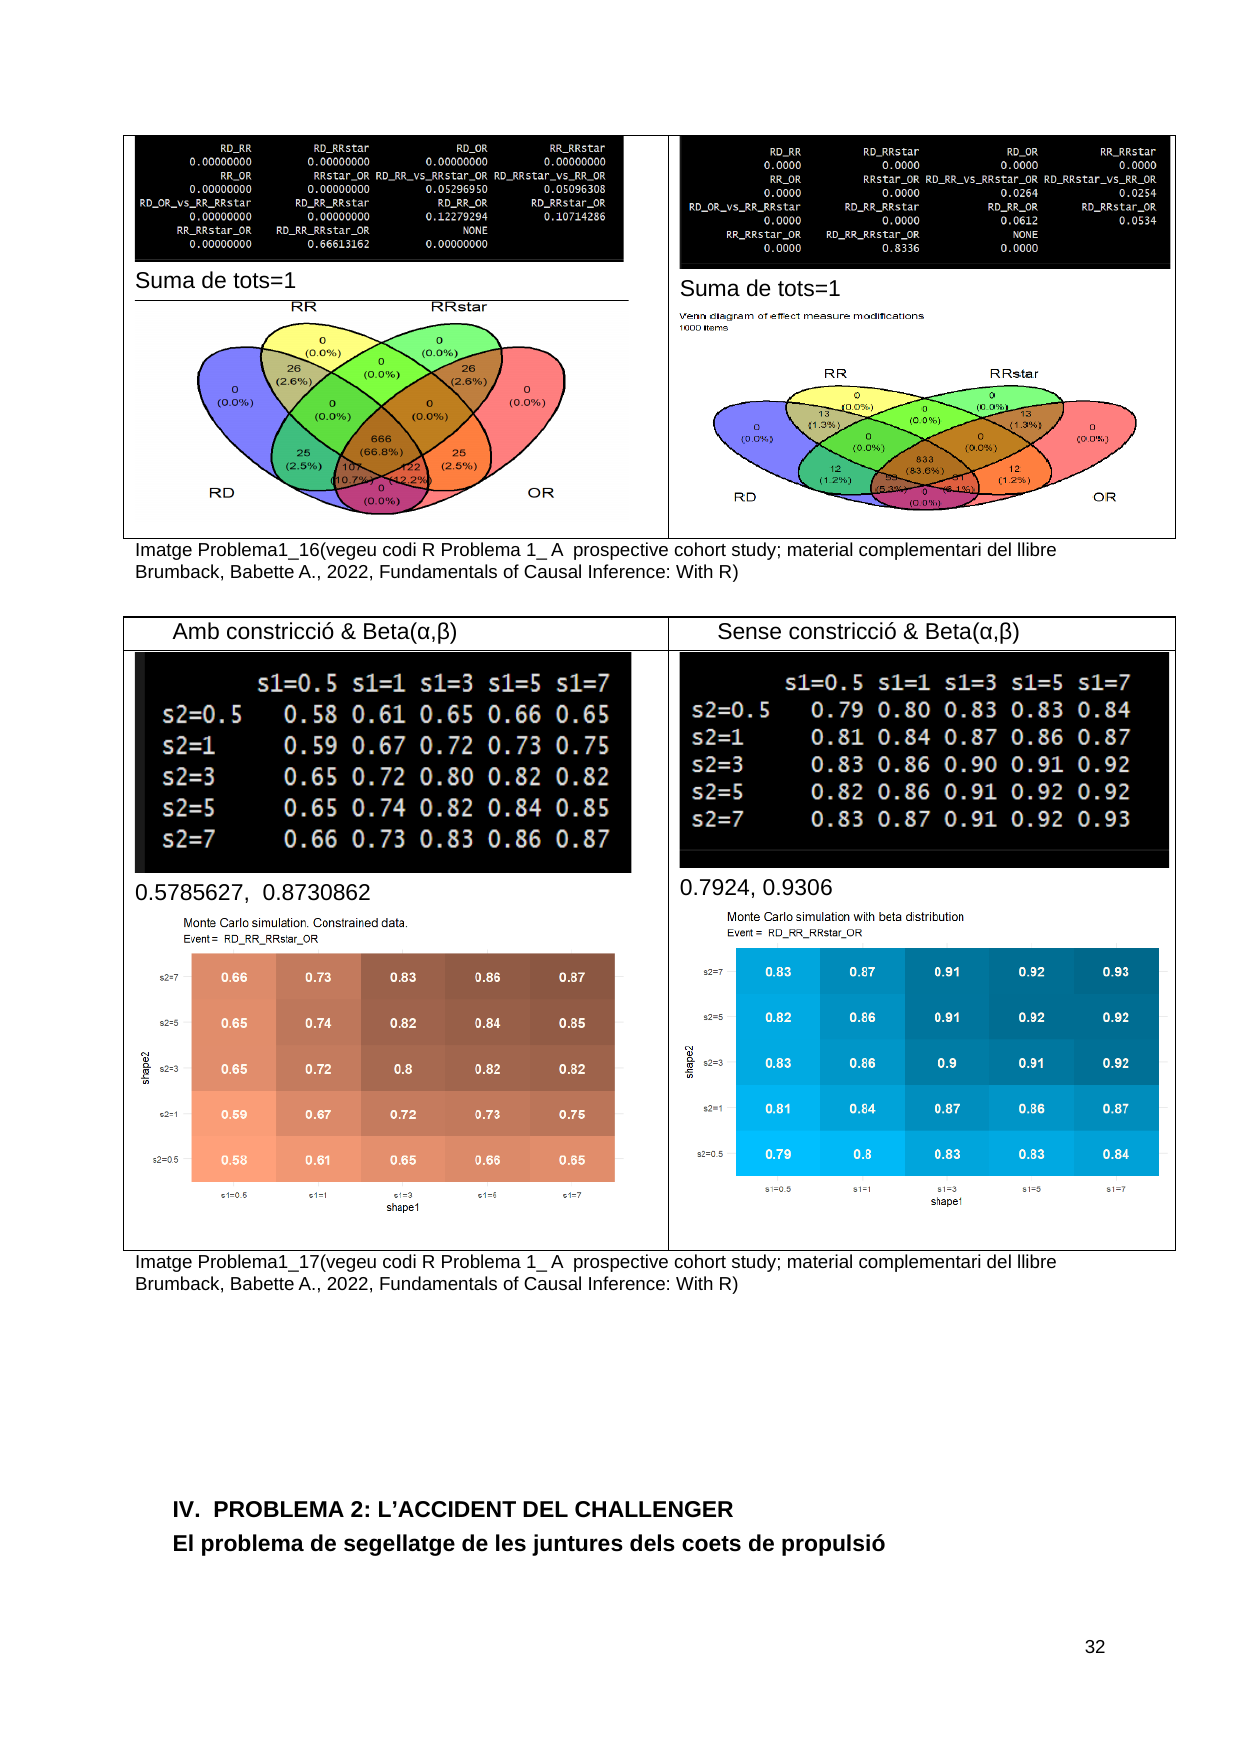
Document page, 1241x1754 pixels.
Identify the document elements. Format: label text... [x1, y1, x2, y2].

text El problema de segellatge de les juntures dels coets de propulsió [172, 1529, 1068, 1556]
table_header Amb constricció & Beta(α,β) [124, 618, 668, 650]
text Imatge Problema1_17(vegeu codi R Problema 1_ A prospective cohort study; material complementari del llibre Brumback, Babette A., 2022, Fundamentals of Causal Inference: With R) [135, 1251, 1105, 1294]
table_header Sense constricció & Beta(α,β) [669, 618, 1175, 650]
table_cell Suma de tots=1 [669, 136, 1175, 538]
picture [679, 136, 1171, 269]
table_cell 0.7924, 0.9306 [669, 651, 1175, 1250]
picture [679, 652, 1170, 868]
text Imatge Problema1_16(vegeu codi R Problema 1_ A prospective cohort study; material complementari del llibre Brumback, Babette A., 2022, Fundamentals of Causal Inference: With R) [135, 539, 1105, 582]
picture [134, 652, 632, 873]
table_cell 0.5785627, 0.8730862 [124, 651, 668, 1250]
text IV. PROBLEMA 2: L’ACCIDENT DEL CHALLENGER [172, 1496, 1068, 1522]
picture [134, 136, 624, 262]
picture [679, 308, 1172, 533]
table_cell Suma de tots=1 [124, 136, 668, 538]
picture [135, 912, 628, 1217]
picture [679, 907, 1172, 1211]
picture [134, 300, 629, 522]
